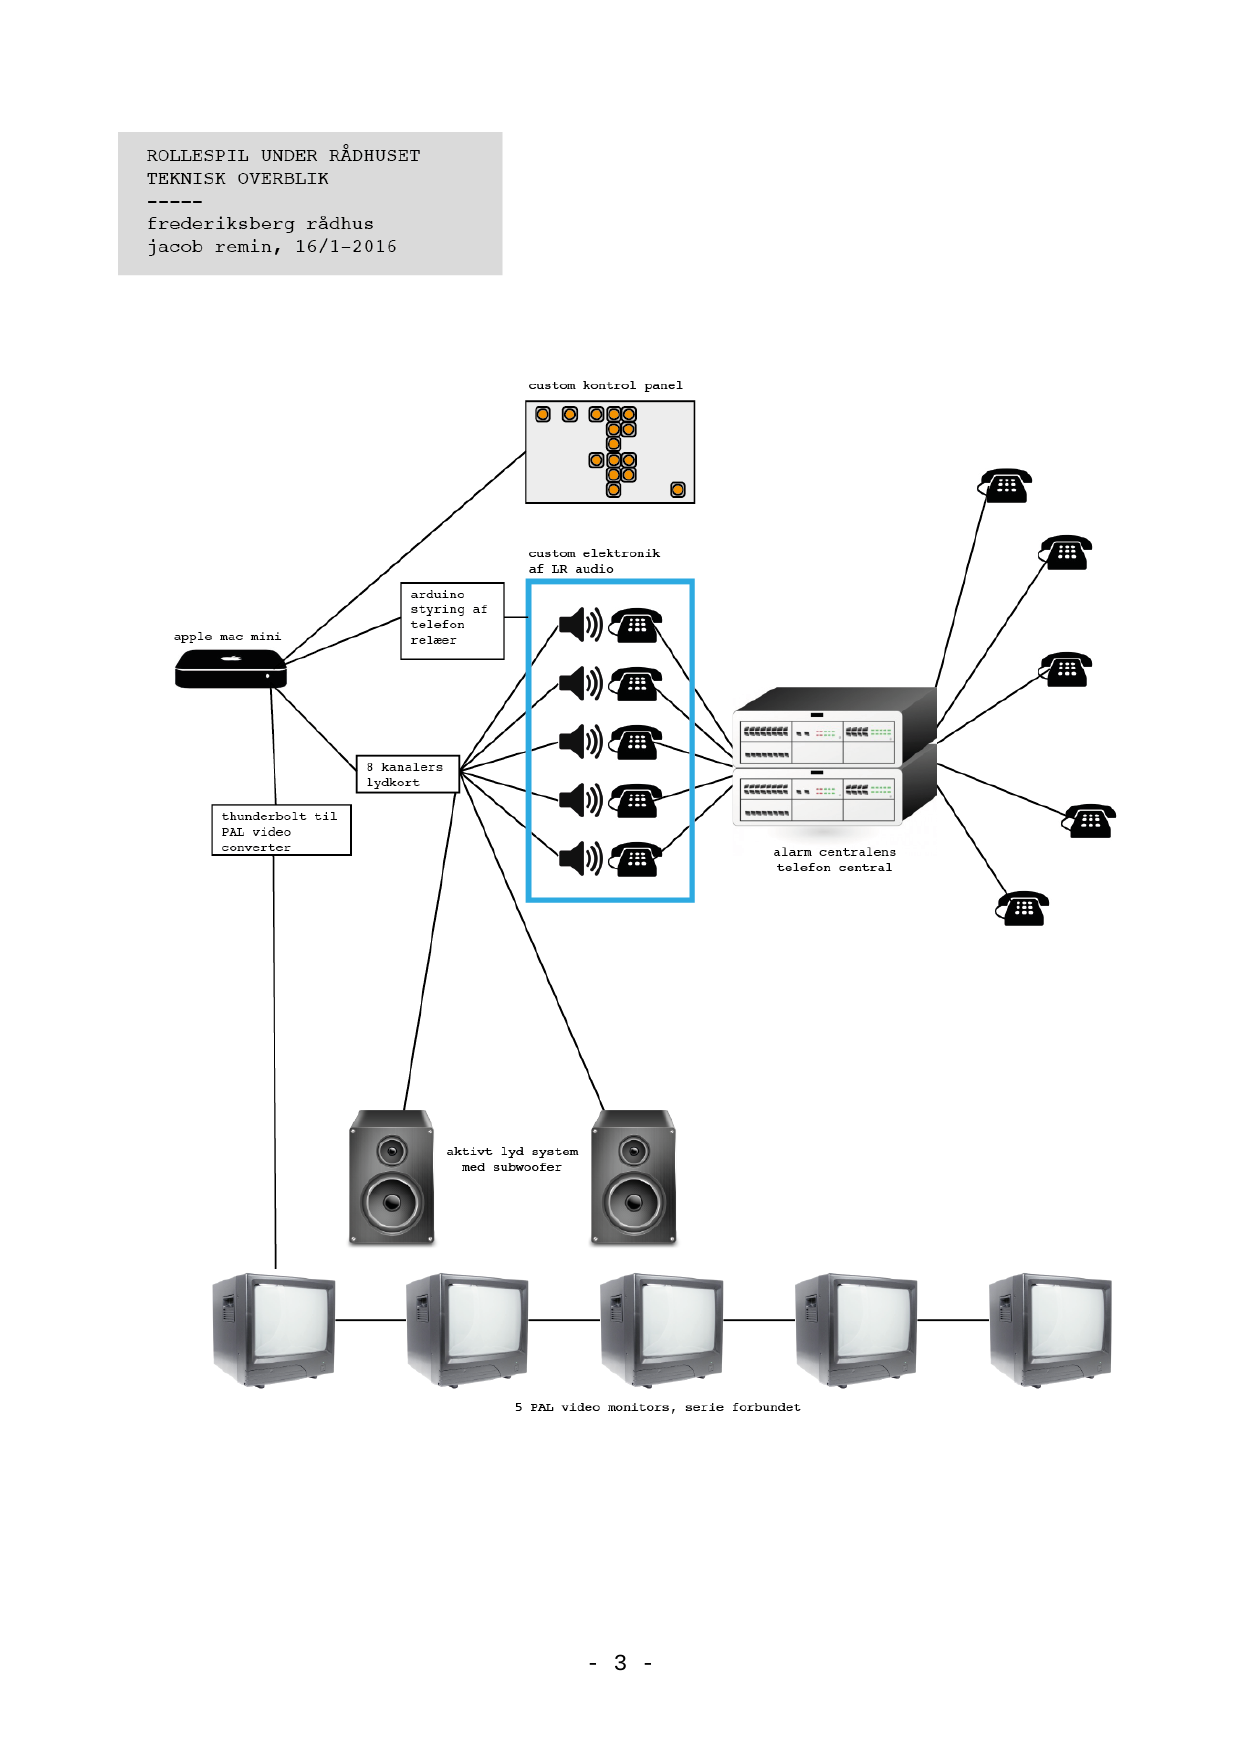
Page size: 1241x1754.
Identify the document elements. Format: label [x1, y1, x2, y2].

picture [118, 132, 1122, 1416]
